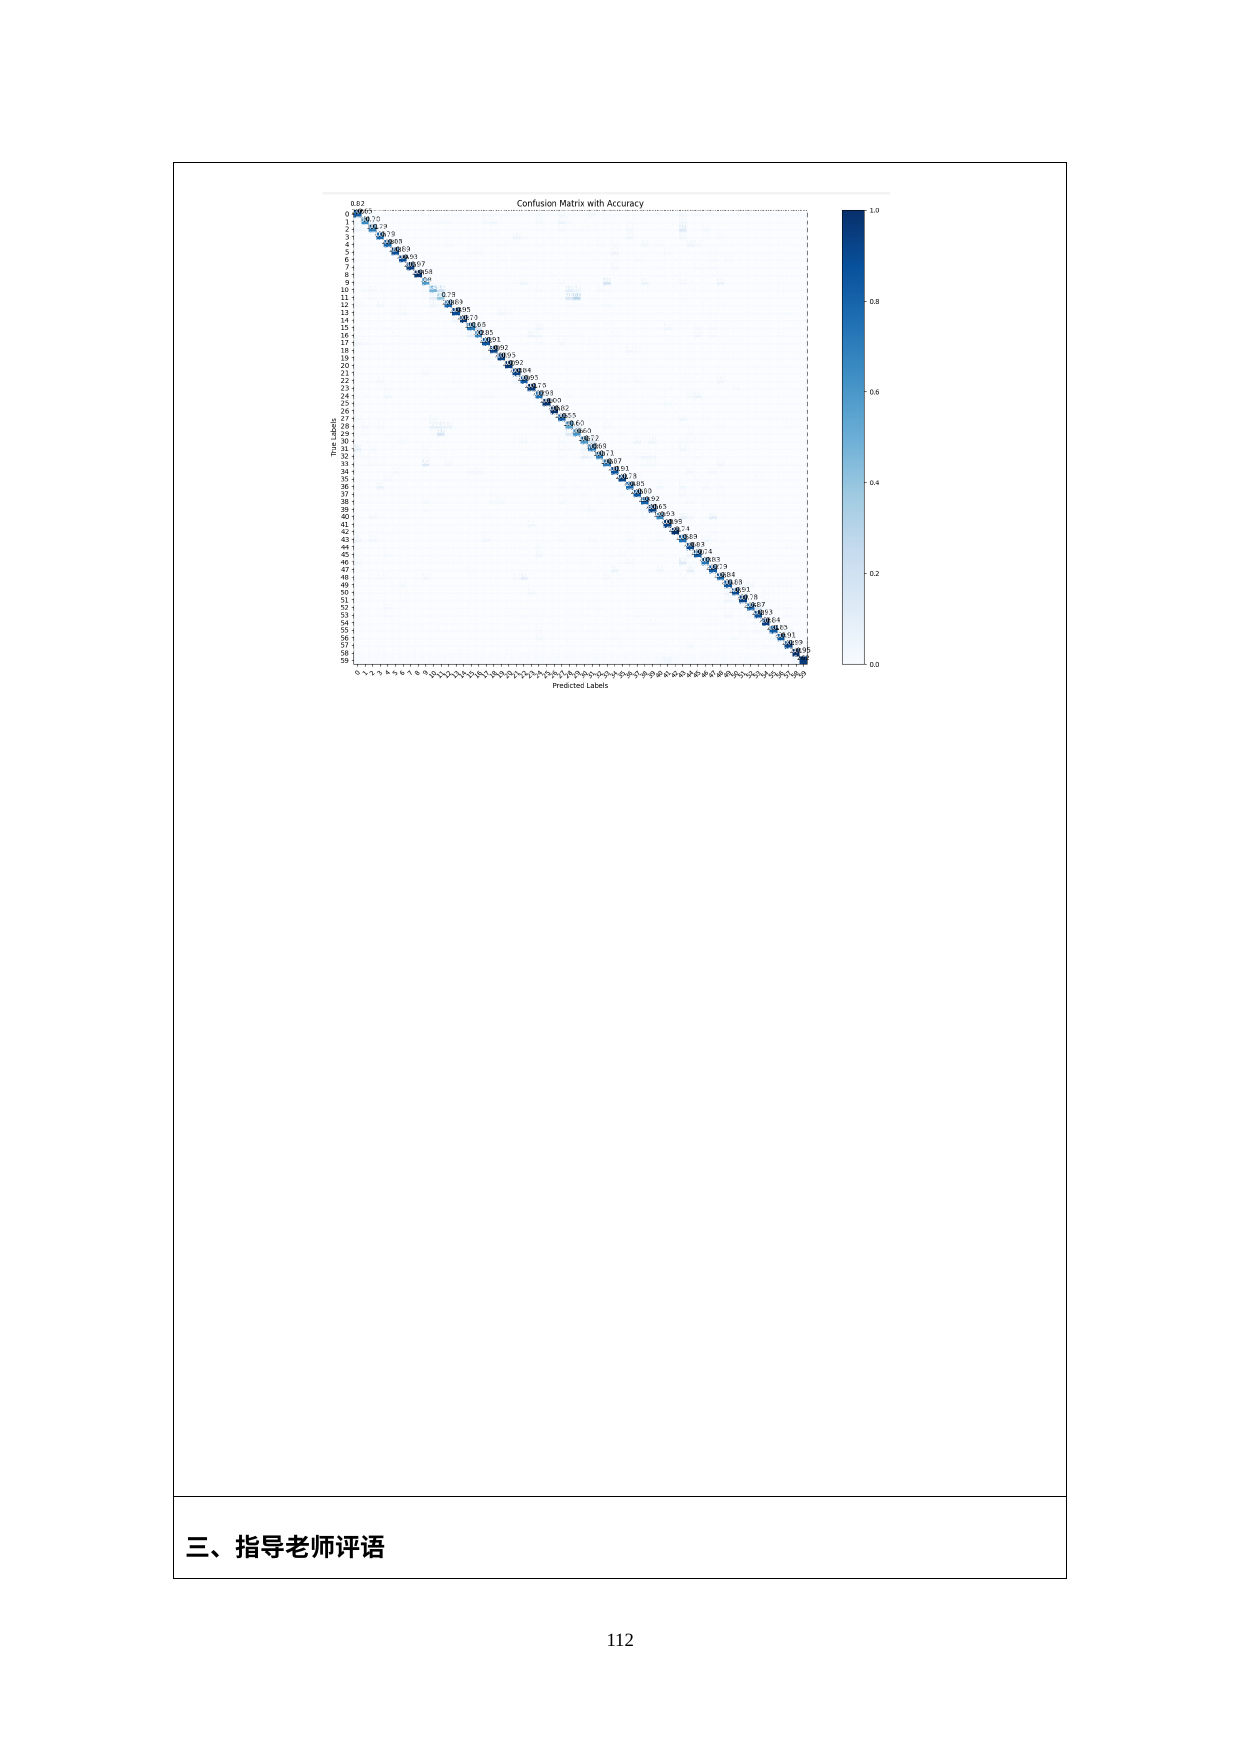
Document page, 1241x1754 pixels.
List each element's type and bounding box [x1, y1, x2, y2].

table_cell [174, 163, 1066, 1496]
table_cell [174, 1497, 1066, 1578]
picture [322, 192, 891, 690]
